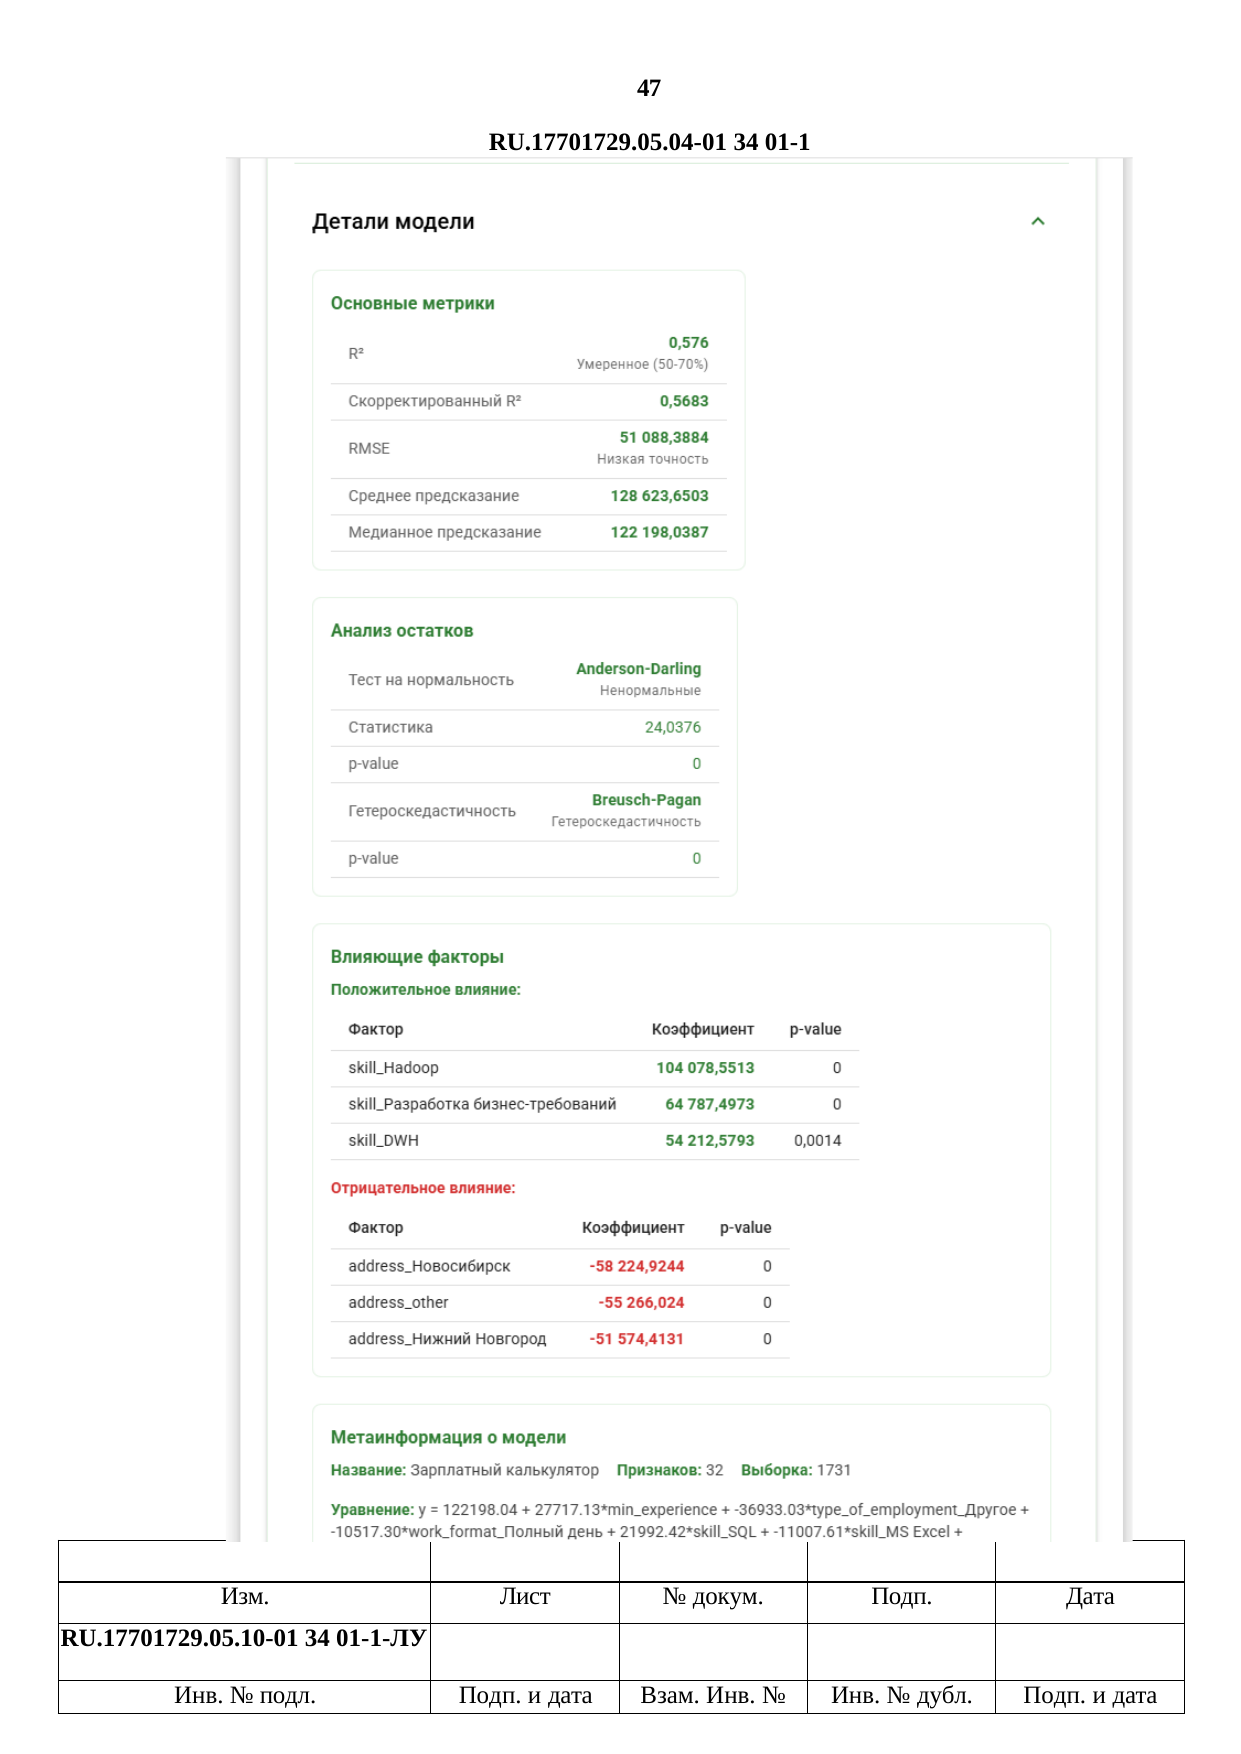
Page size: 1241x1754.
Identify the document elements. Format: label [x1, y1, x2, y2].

picture [225, 154, 1133, 1542]
